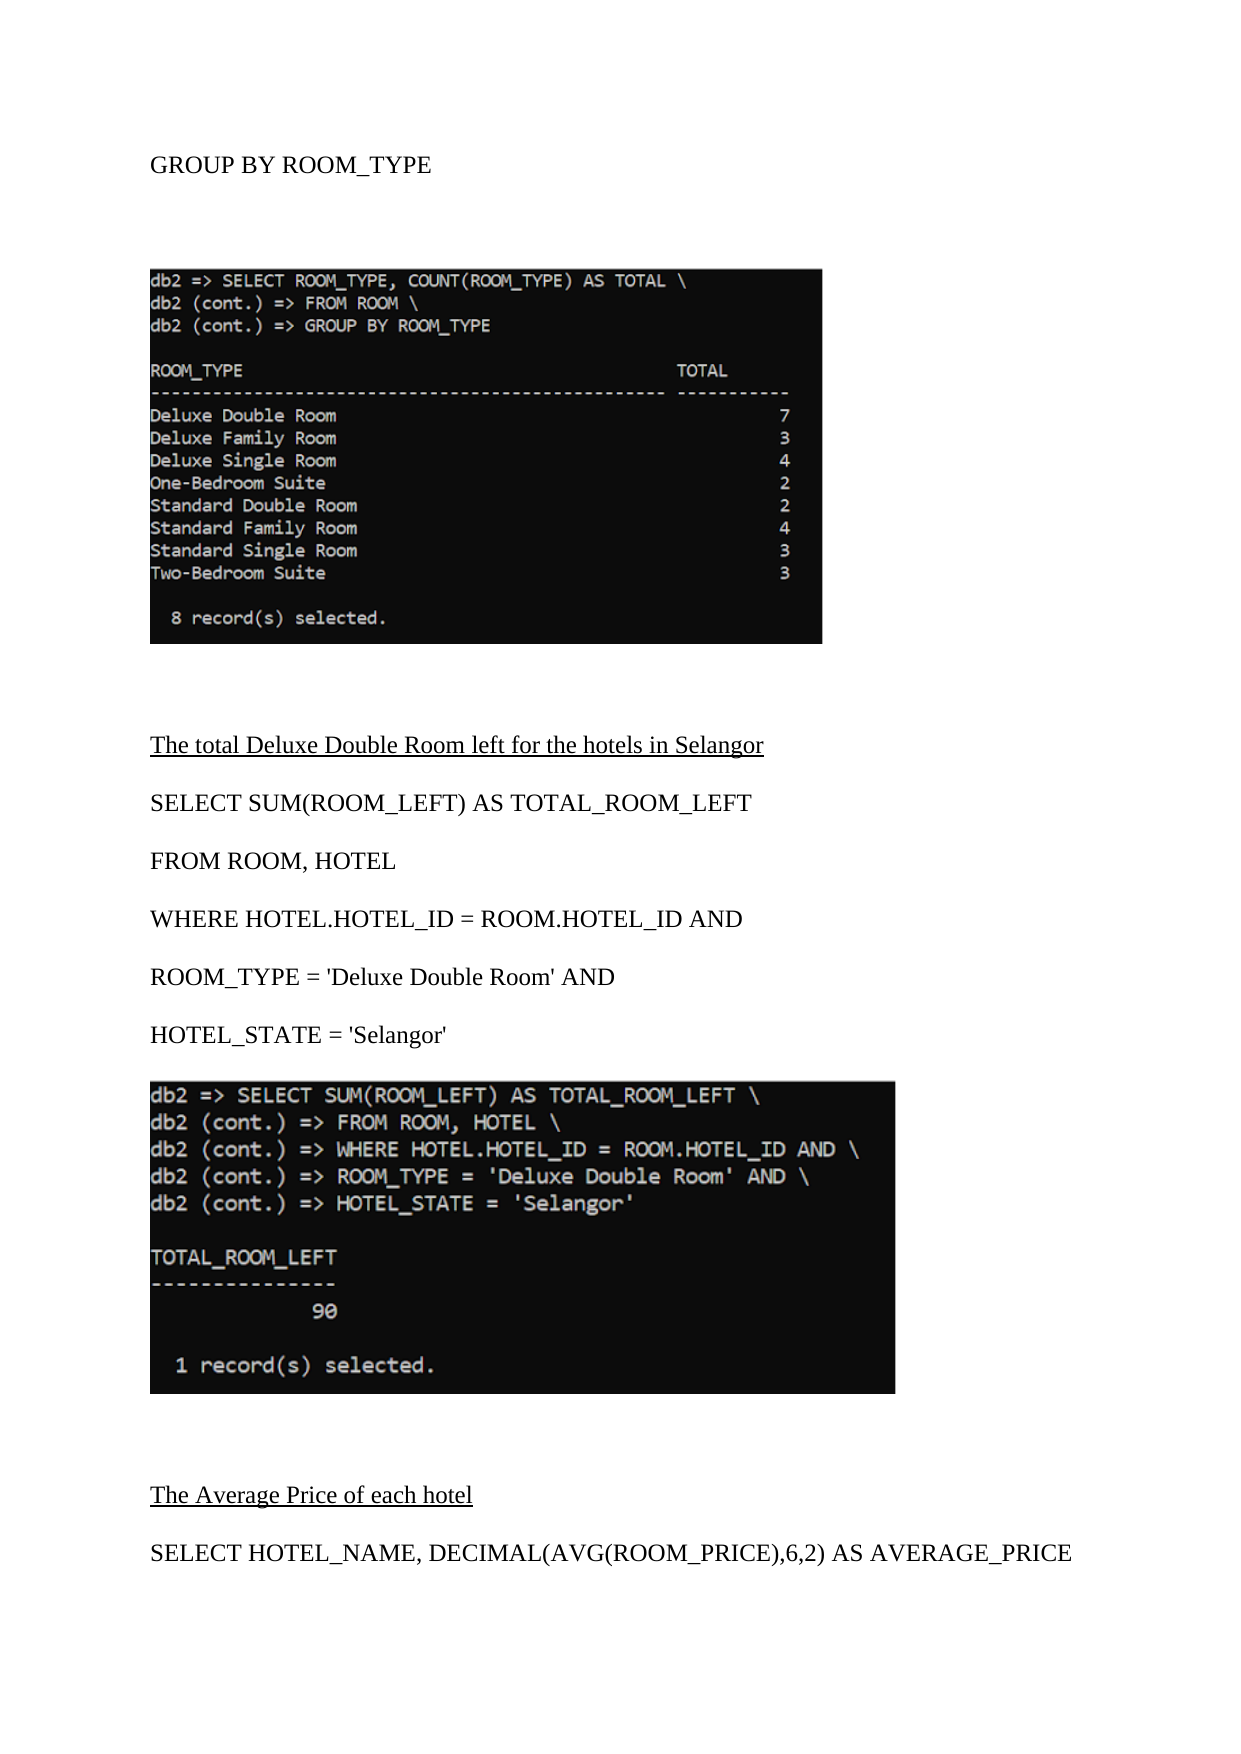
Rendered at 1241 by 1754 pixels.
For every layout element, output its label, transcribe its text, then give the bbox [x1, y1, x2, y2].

text ROOM_TYPE = 'Deluxe Double Room' AND [150, 962, 1090, 991]
picture [150, 266, 823, 644]
text The Average Price of each hotel [150, 1480, 1090, 1509]
text WHERE HOTEL.HOTEL_ID = ROOM.HOTEL_ID AND [150, 904, 1090, 933]
text HOTEL_STATE = 'Selangor' [150, 1020, 1090, 1049]
text SELECT SUM(ROOM_LEFT) AS TOTAL_ROOM_LEFT [150, 788, 1090, 817]
text GROUP BY ROOM_TYPE [150, 150, 1090, 179]
text The total Deluxe Double Room left for the hotels in Selangor [150, 730, 1090, 759]
text SELECT HOTEL_NAME, DECIMAL(AVG(ROOM_PRICE),6,2) AS AVERAGE_PRICE [150, 1538, 1090, 1567]
picture [150, 1078, 896, 1394]
text FROM ROOM, HOTEL [150, 846, 1090, 875]
